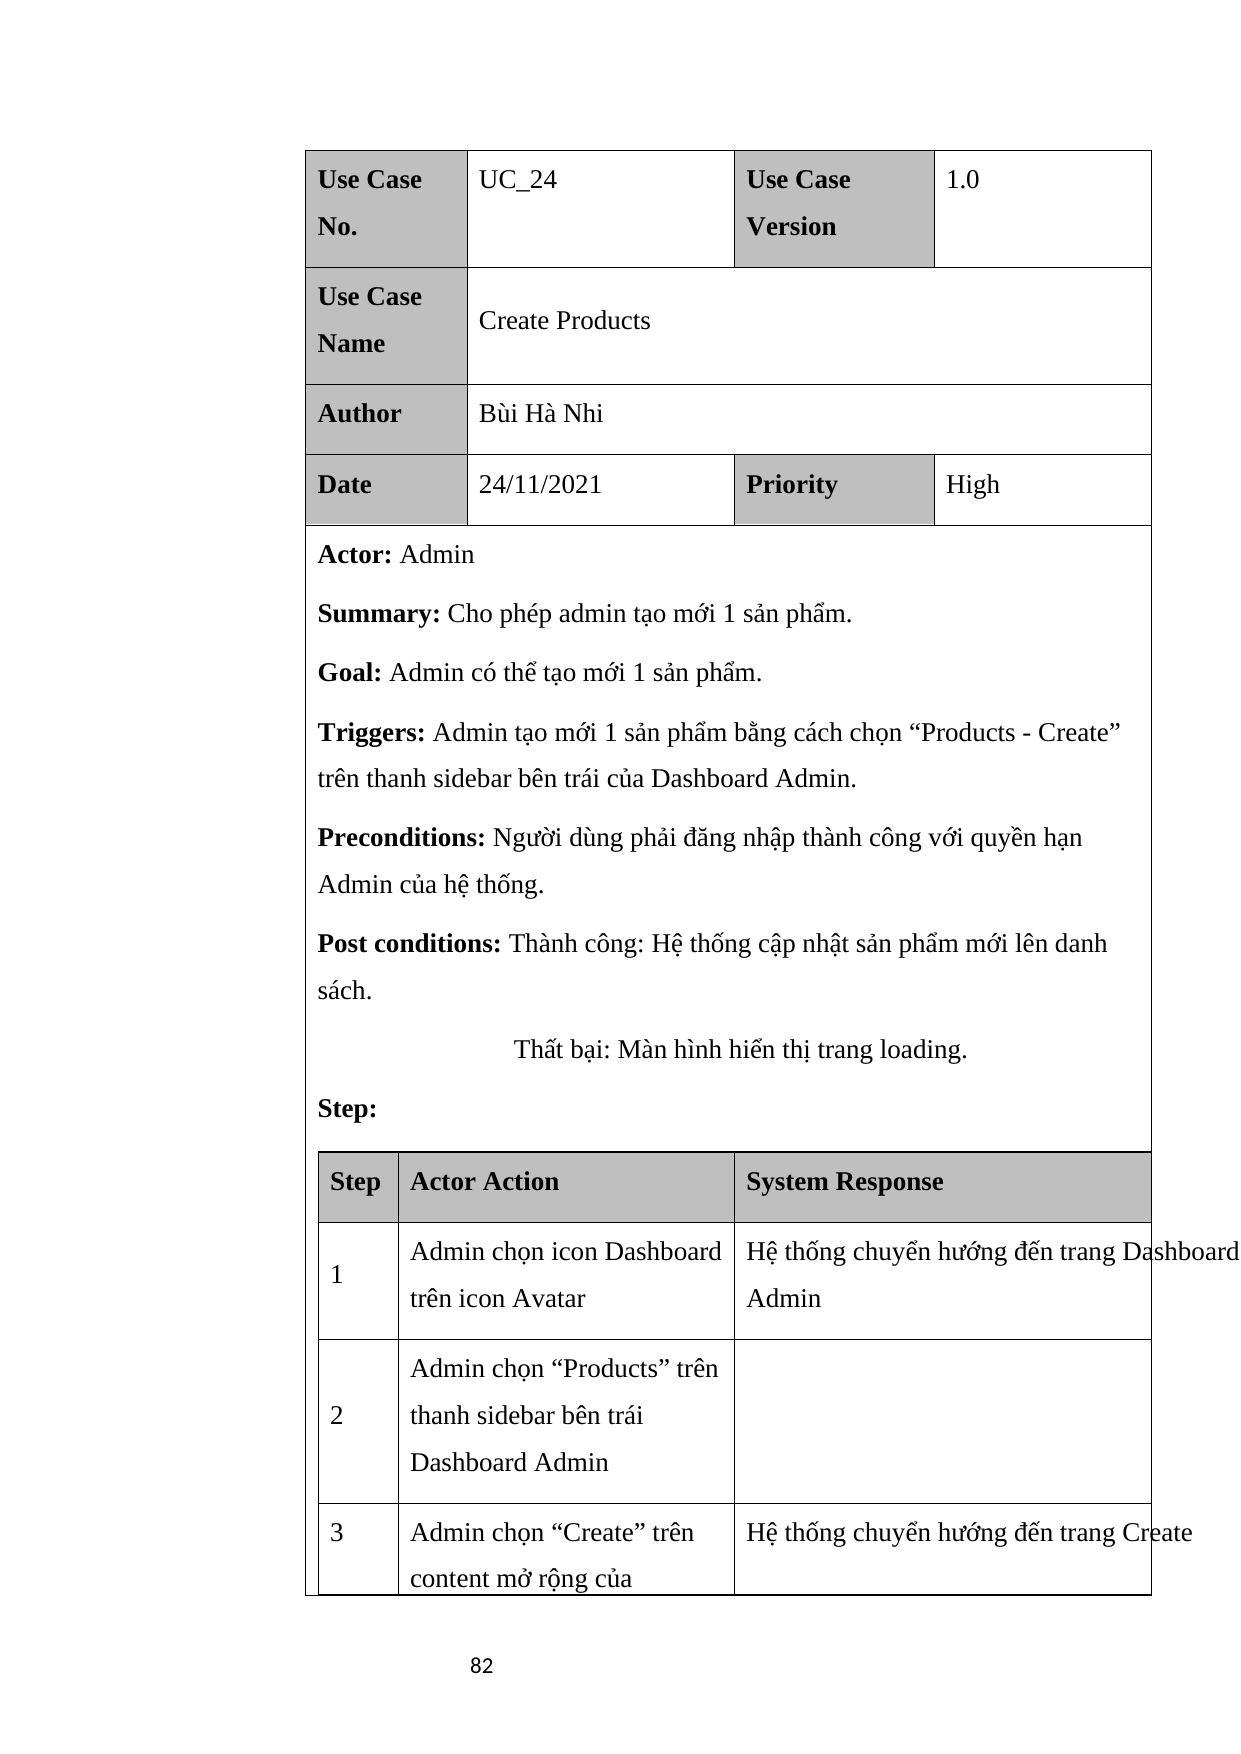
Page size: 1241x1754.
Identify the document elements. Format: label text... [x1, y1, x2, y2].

table_cell Create Products [468, 268, 1151, 384]
table_cell Use Case Version [735, 151, 934, 267]
table_cell Use Case Name [306, 268, 467, 384]
table_cell Use Case No. [306, 151, 467, 267]
table_cell 1.0 [935, 151, 1151, 267]
table_cell Date [306, 455, 467, 524]
table_cell High [935, 455, 1151, 524]
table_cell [306, 526, 1151, 1595]
table_cell Author [306, 385, 467, 454]
table_cell UC_24 [468, 151, 734, 267]
table_cell Priority [735, 455, 934, 524]
table_cell Bùi Hà Nhi [468, 385, 1151, 454]
table_cell 24/11/2021 [468, 455, 734, 524]
